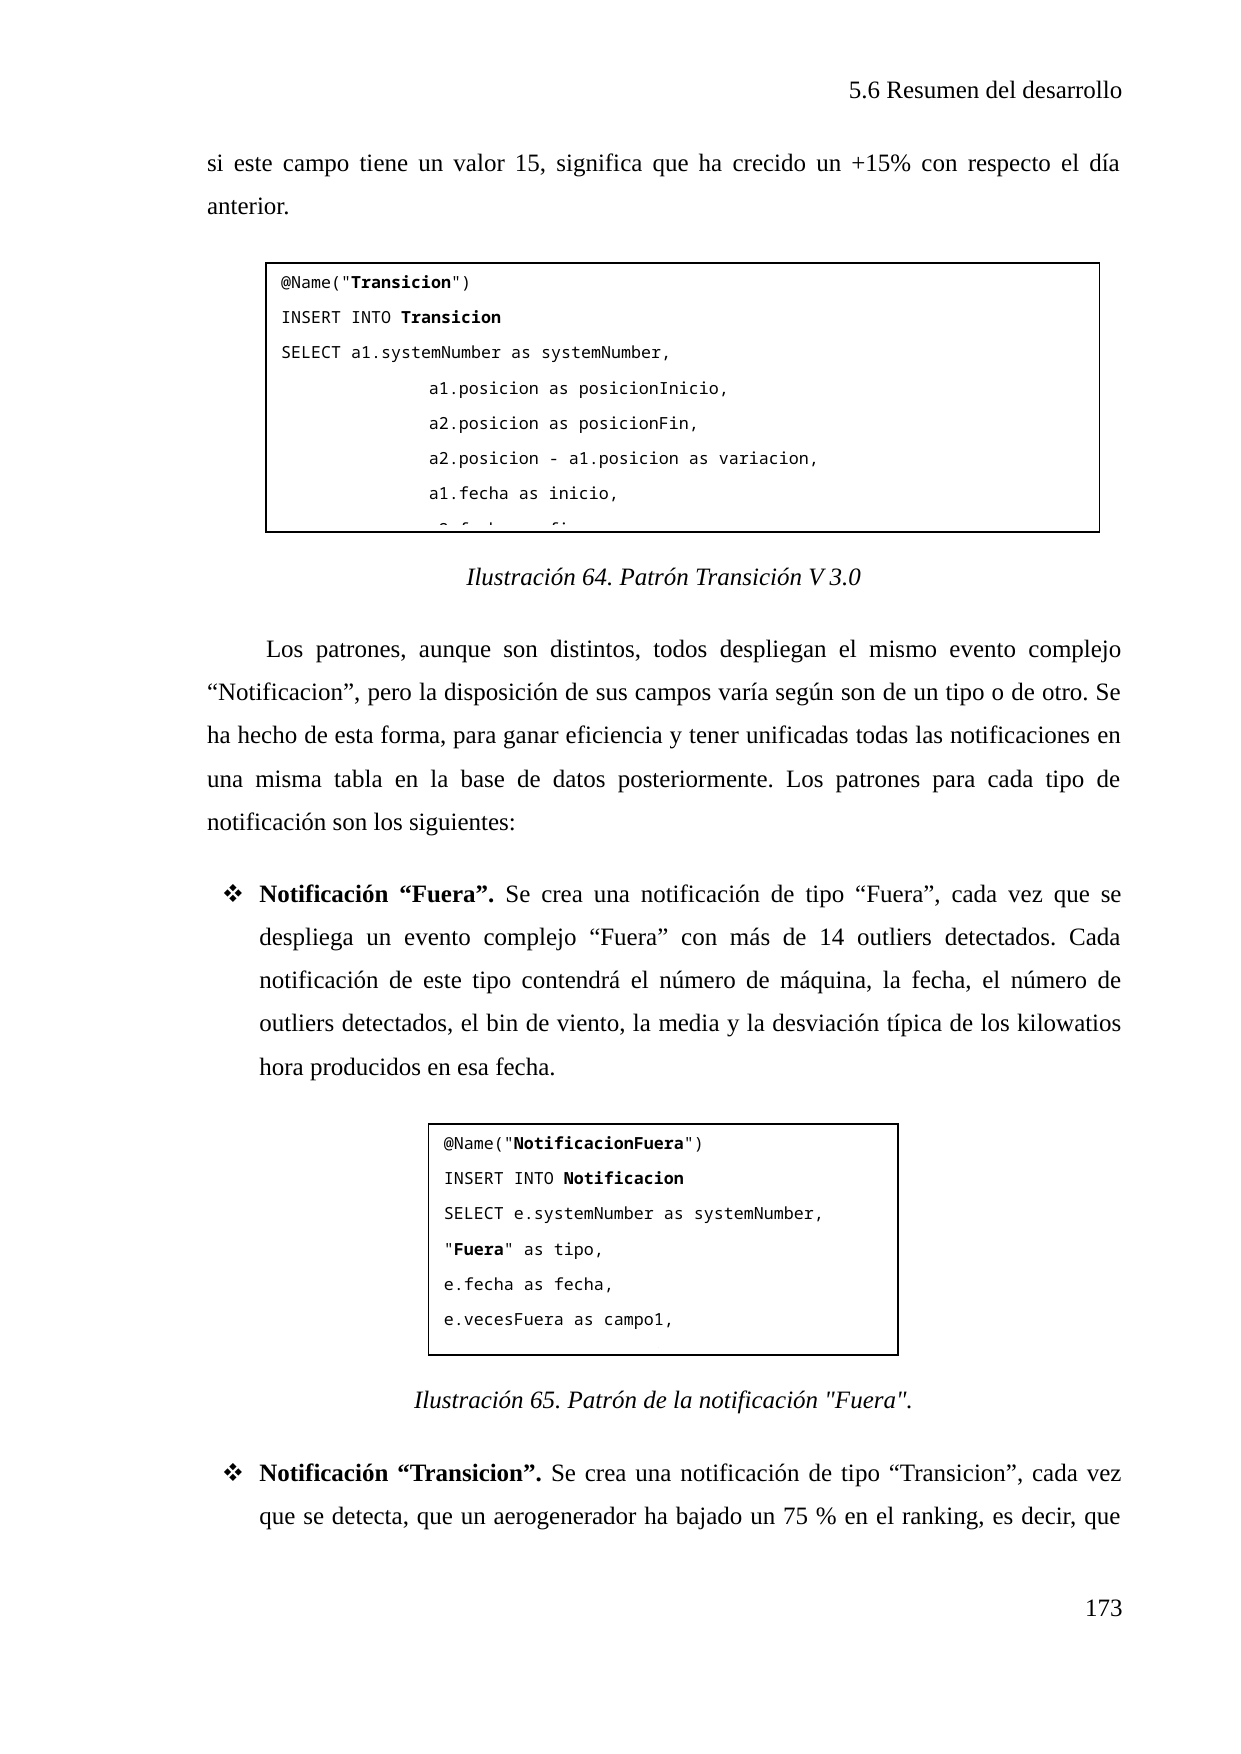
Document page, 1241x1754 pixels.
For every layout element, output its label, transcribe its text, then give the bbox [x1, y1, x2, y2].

text Los patrones, aunque son distintos, todos despliegan el mismo evento complejo “Notificacion”, pero la disposición de sus campos varía según son de un tipo o de otro. Se ha hecho de esta forma, para ganar eficiencia y tener unificadas todas las notificaciones en una misma tabla en la base de datos posteriormente. Los patrones para cada tipo de notificación son los siguientes: [207, 634, 1122, 836]
text Ilustración 65. Patrón de la notificación "Fuera". [207, 1385, 1122, 1414]
text Ilustración 64. Patrón Transición V 3.0 [207, 562, 1122, 591]
list Notificación “Fuera”. Se crea una notificación de tipo “Fuera”, cada vez que se despliega un evento complejo “Fuera” con más de 14 outliers detectados. Cada notificación de este tipo contendrá el número de máquina, la fecha, el número de outliers detectados, el bin de viento, la media y la desviación típica de los kilowatios hora producidos en esa fecha. [222, 879, 1122, 1080]
